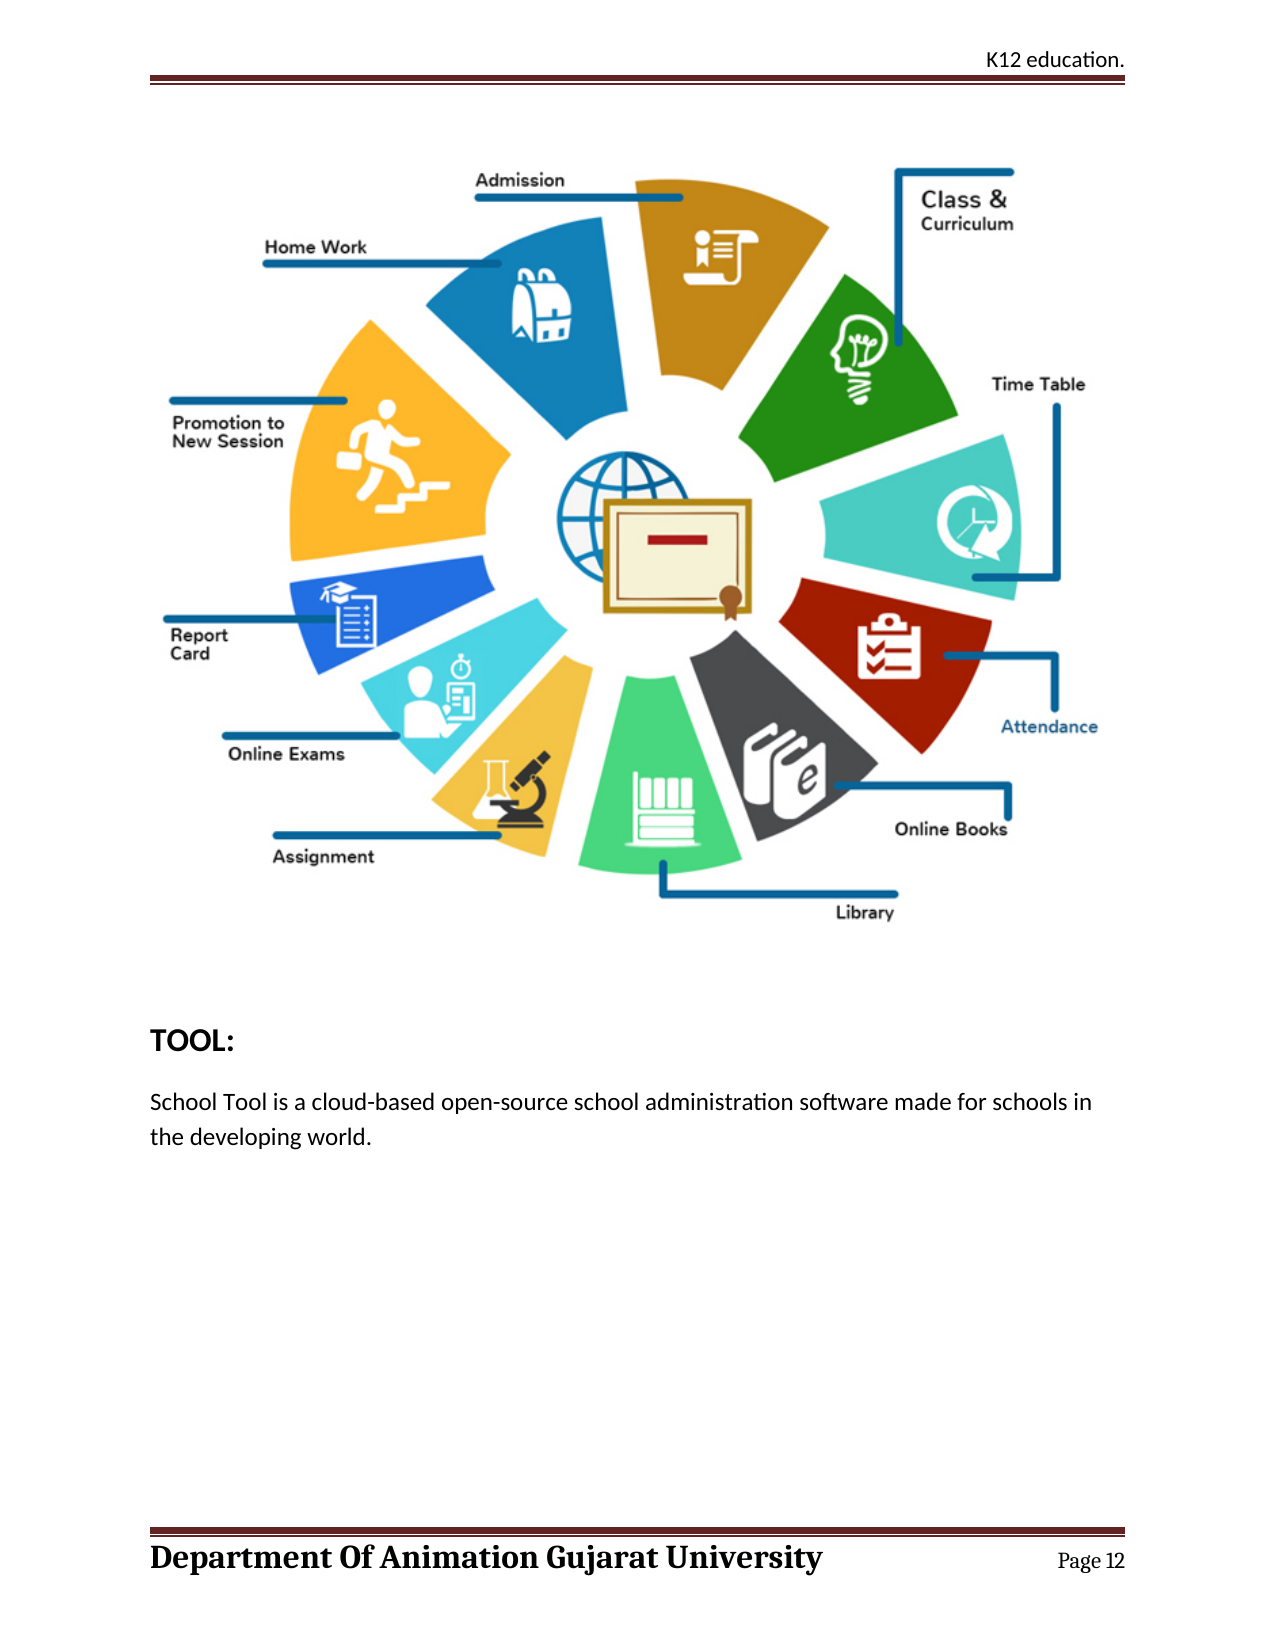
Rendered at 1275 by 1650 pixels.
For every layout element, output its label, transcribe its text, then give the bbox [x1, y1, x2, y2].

text School Tool is a cloud-based open-source school administration software made for schools in the developing world. [150, 1086, 1125, 1152]
text TOOL: [150, 1018, 1125, 1059]
picture [150, 150, 1125, 929]
